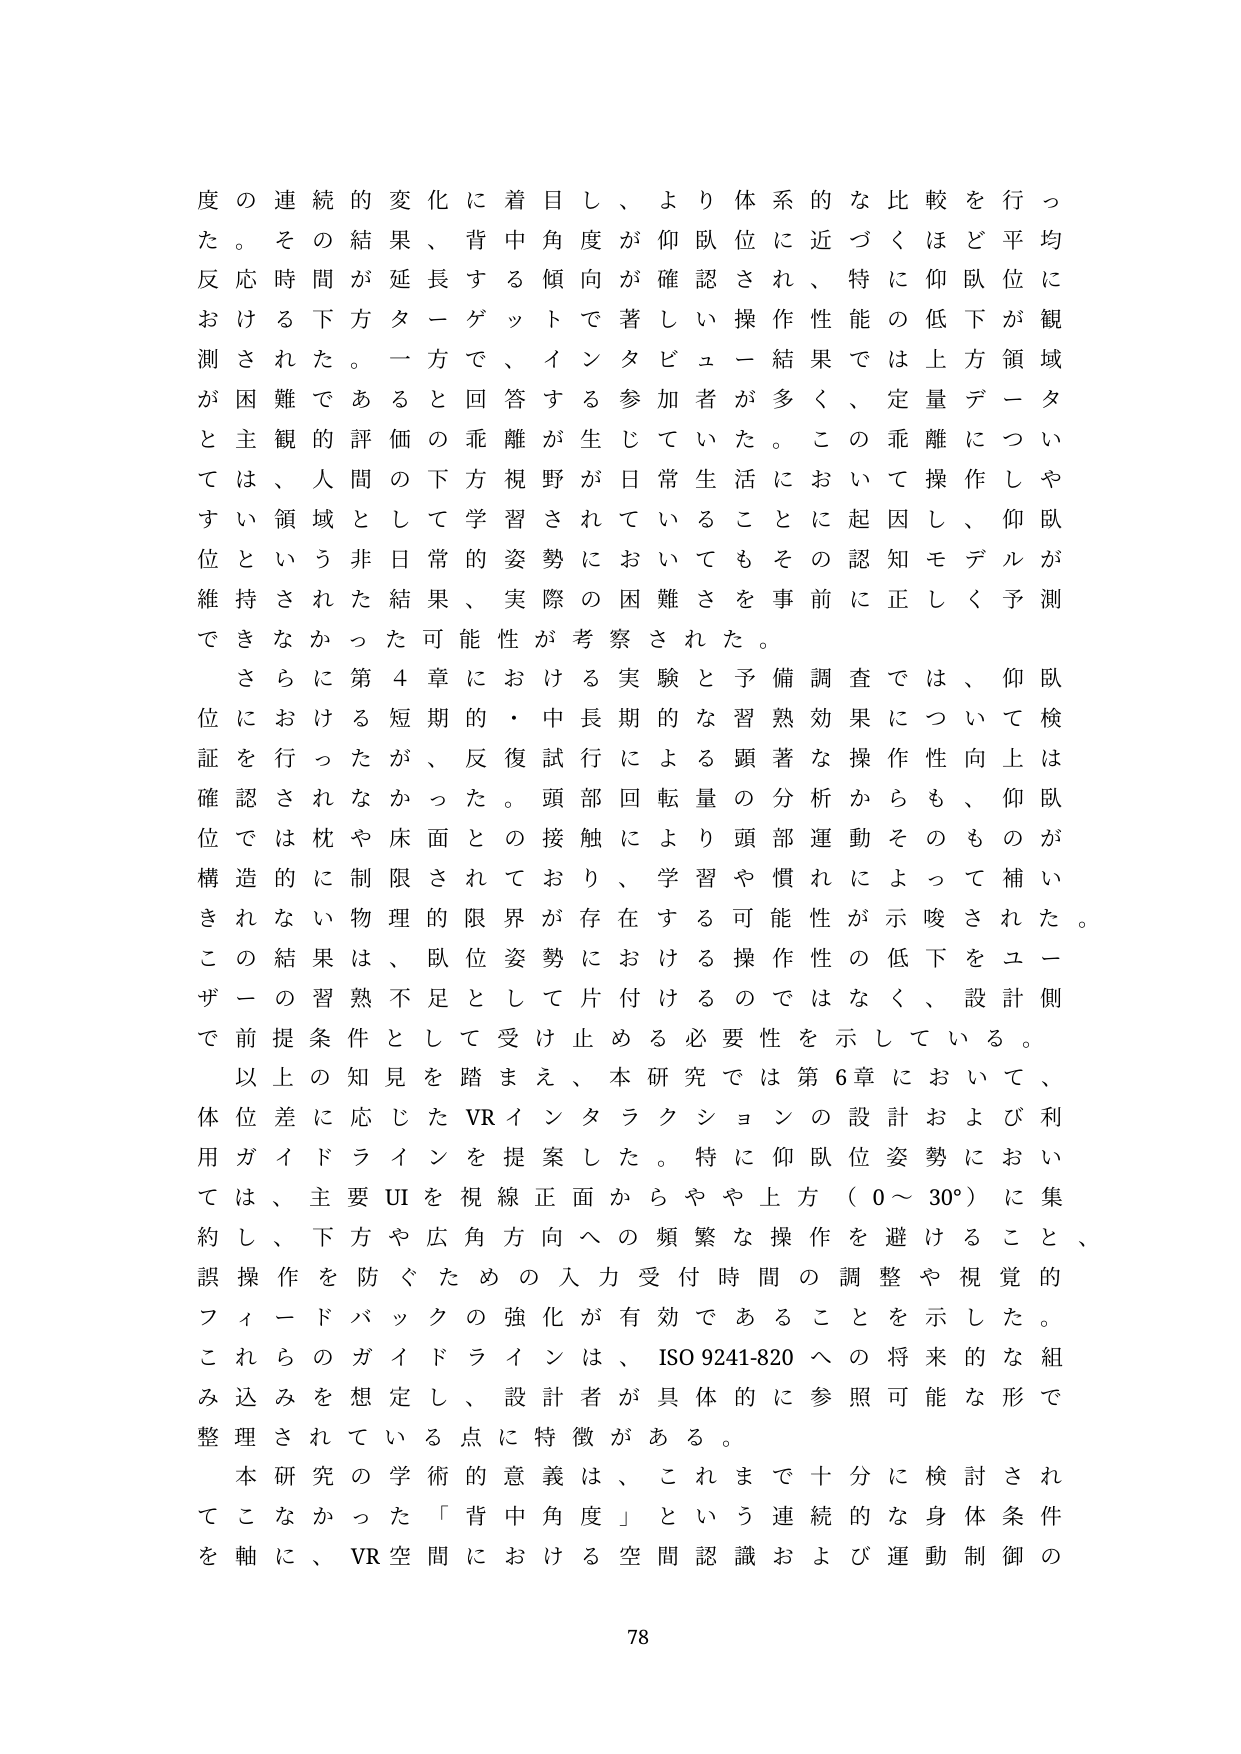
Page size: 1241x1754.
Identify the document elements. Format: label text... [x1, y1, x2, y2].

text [197, 1455, 1078, 1575]
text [197, 179, 1078, 657]
text さらに第４章における実験と予備調査では、仰臥位における短期的・中長期的な習熟効果について検証を行ったが、反復試行による顕著な操作性向上は確認されなかった。頭部回転量の分析からも、仰臥位では枕や床面との接触により頭部運動そのものが構造的に制限されており、学習や慣れによって補いきれない物理的限界が存在する可能性が示唆された。この結果は、臥位姿勢における操作性の低下をユーザーの習熟不足として片付けるのではなく、設計側で前提条件として受け止める必要性を示している。 [197, 657, 1078, 1056]
text 以上の知見を踏まえ、本研究では第6章において、体位差に応じたVRインタラクションの設計および利用ガイドラインを提案した。特に仰臥位姿勢においては、主要UIを視線正面からやや上方（0〜30°）に集約し、下方や広角方向への頻繁な操作を避けること、誤操作を防ぐための入力受付時間の調整や視覚的フィードバックの強化が有効であることを示した。これらのガイドラインは、ISO 9241-820への将来的な組み込みを想定し、設計者が具体的に参照可能な形で整理されている点に特徴がある。 [197, 1056, 1078, 1455]
